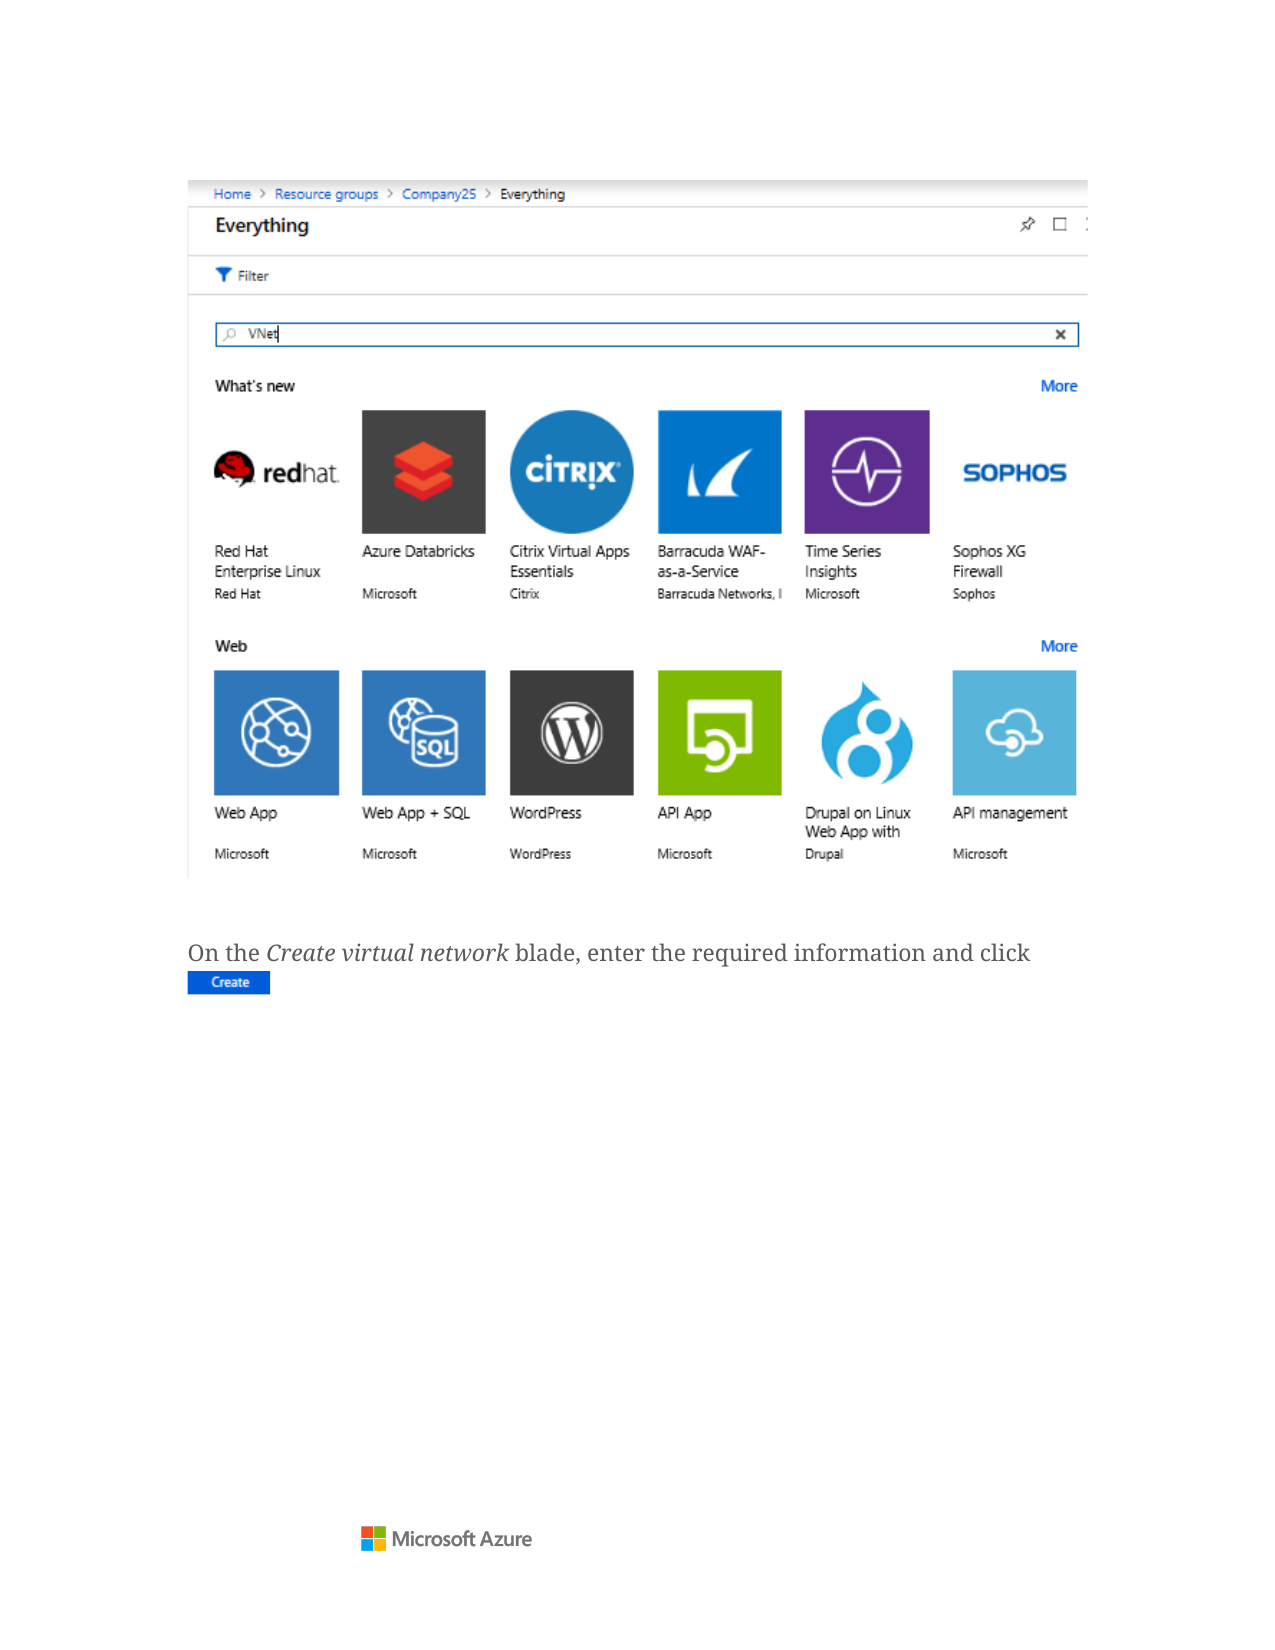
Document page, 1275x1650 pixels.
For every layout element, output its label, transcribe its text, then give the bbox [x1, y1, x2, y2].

picture [187, 971, 271, 996]
picture [337, 1502, 557, 1575]
list On the Create virtual network blade, enter the required information and click [187, 937, 1087, 1003]
picture [187, 180, 1088, 879]
